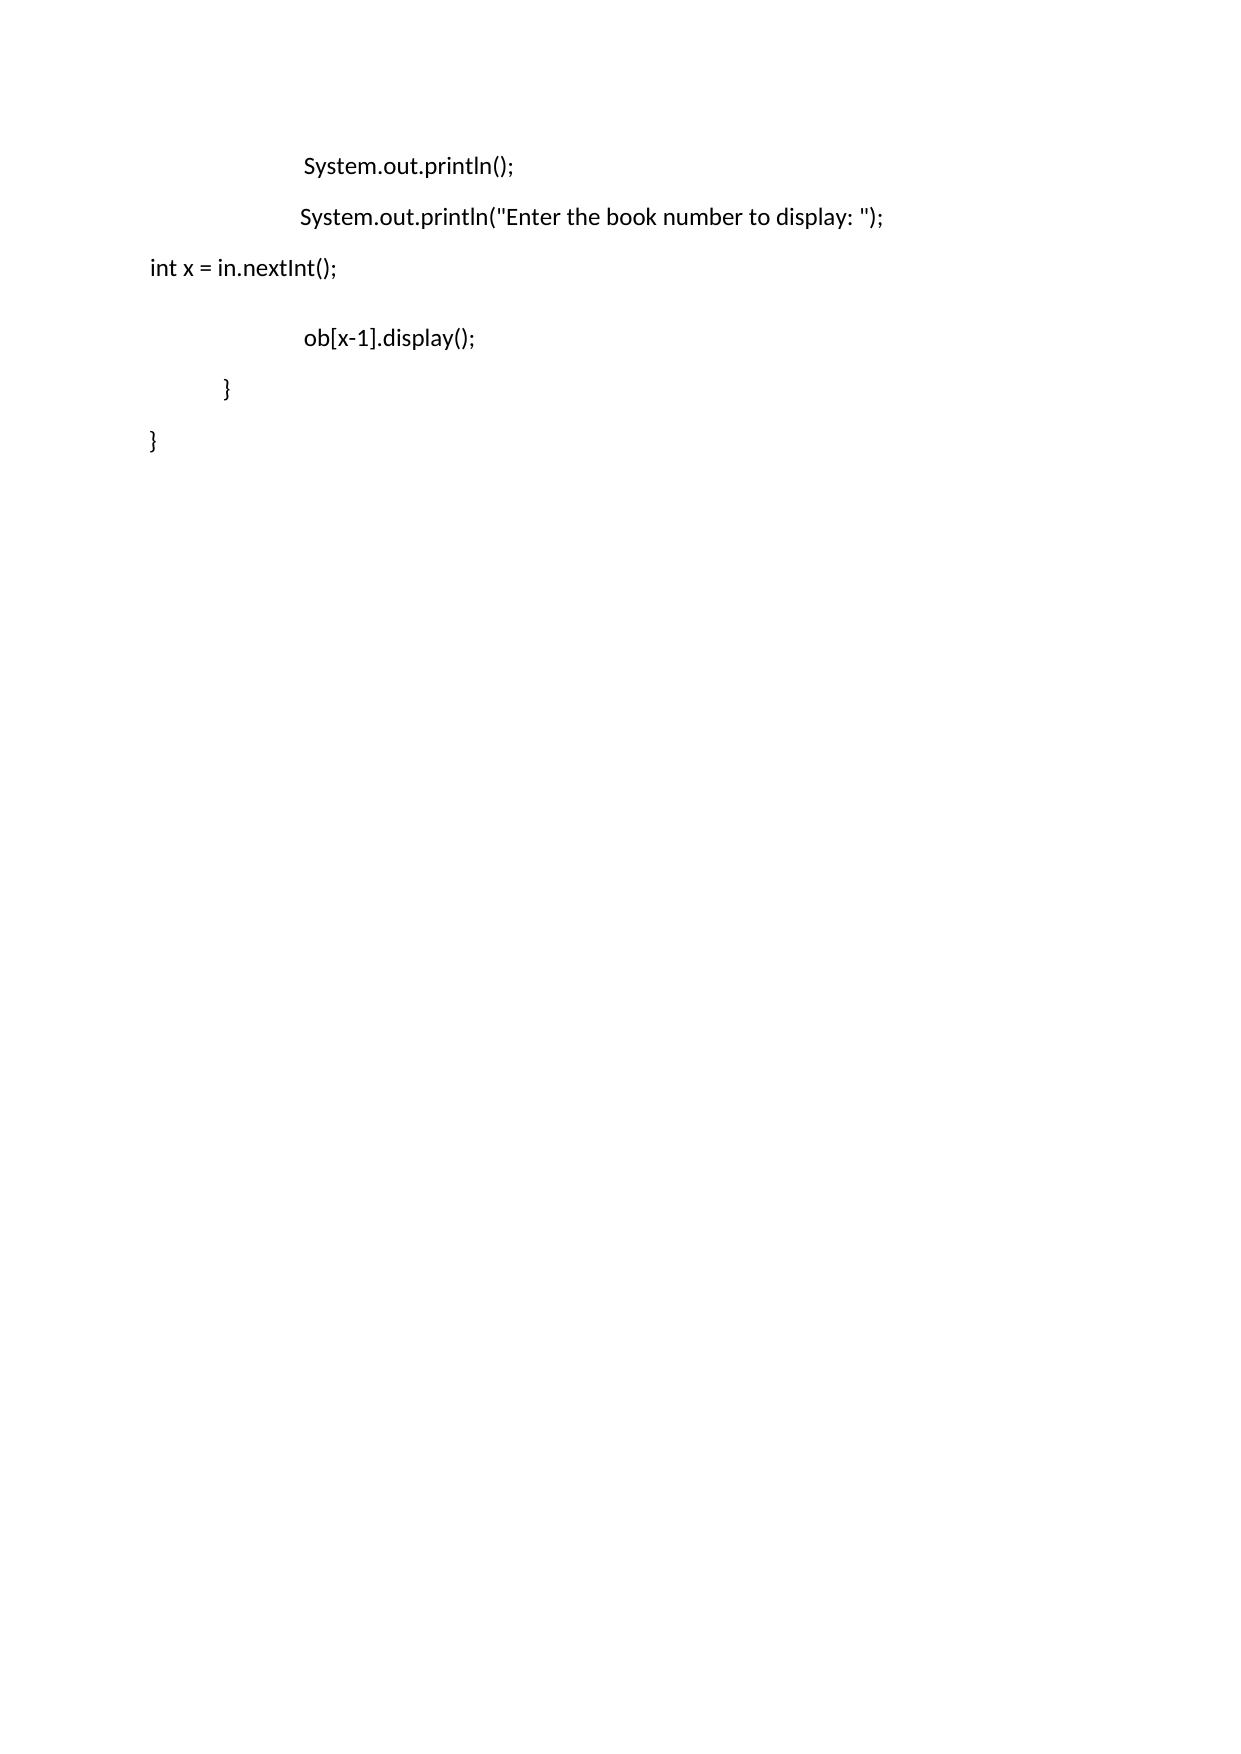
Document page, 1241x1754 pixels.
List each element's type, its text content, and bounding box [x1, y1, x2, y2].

text } [148, 425, 976, 456]
text } [148, 374, 1090, 404]
text ob[x-1].display(); [148, 322, 1090, 353]
text System.out.println("Enter the book number to display: "); int x = in.nextInt(); [148, 201, 976, 283]
text System.out.println(); [148, 150, 1090, 181]
